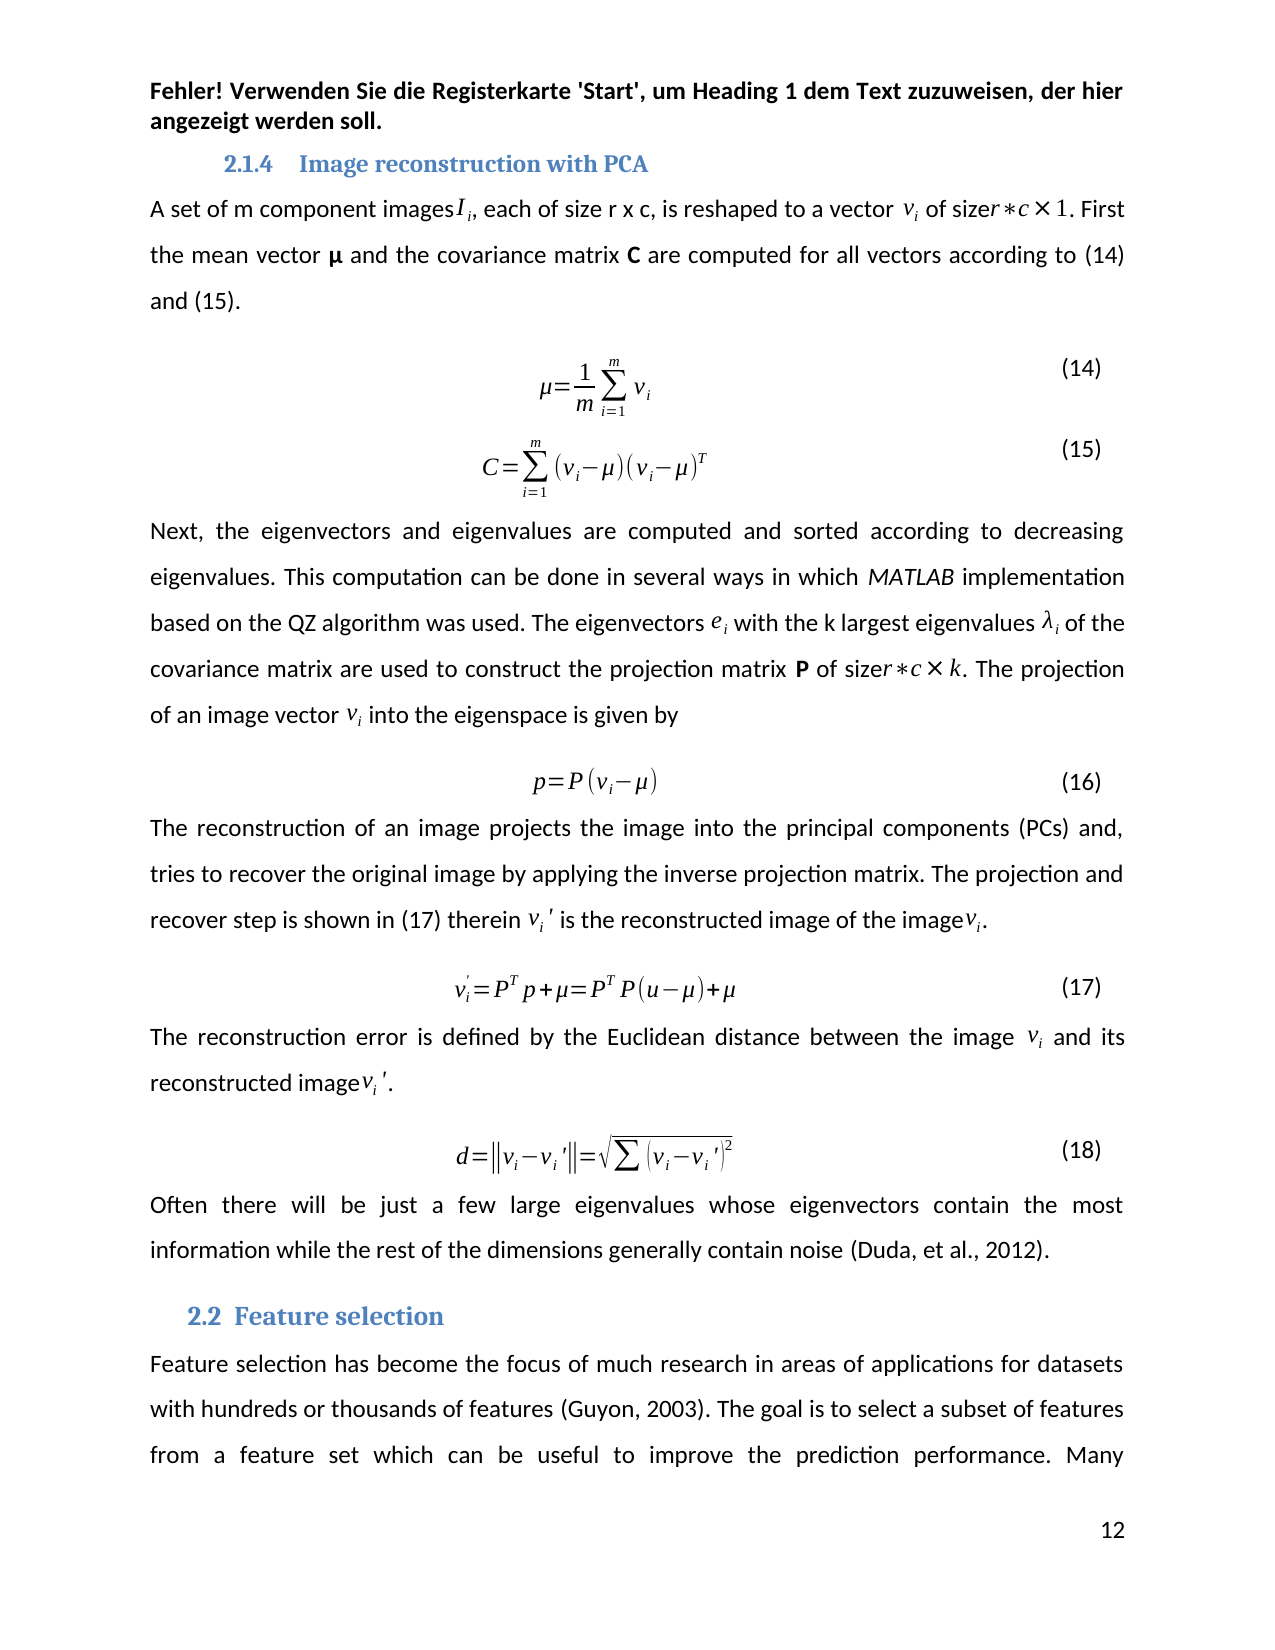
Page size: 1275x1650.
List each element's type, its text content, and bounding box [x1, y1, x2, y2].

table_header [139, 352, 1050, 433]
table_cell [139, 434, 1050, 515]
text Next, the eigenvectors and eigenvalues are computed and sorted according to decreasing eigenvalues. This computation can be done in several ways in which MATLAB implementation based on the QZ algorithm was used. The eigenvectors with the k largest eigenvalues of the covariance matrix are used to construct the projection matrix P of size. The projection of an image vector into the eigenspace is given by [150, 515, 1125, 730]
table_header [139, 971, 1050, 1021]
text Often there will be just a few large eigenvalues whose eigenvectors contain the most information while the rest of the dimensions generally contain noise . [150, 1189, 1125, 1265]
table_header [139, 766, 1050, 812]
text The reconstruction error is defined by the Euclidean distance between the image and its reconstructed image. [150, 1021, 1125, 1098]
text A set of m component images, each of size r x c, is reshaped to a vector of size. First the mean vector μ and the covariance matrix C are computed for all vectors according to (14) and (15). [150, 193, 1125, 316]
subtitle Feature selection [187, 1301, 1125, 1332]
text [150, 1348, 1125, 1470]
text The reconstruction of an image projects the image into the principal components (PCs) and, tries to recover the original image by applying the inverse projection matrix. The projection and recover step is shown in (17) therein is the reconstructed image of the image. [150, 812, 1125, 935]
table_header [139, 1135, 1050, 1189]
subtitle Image reconstruction with PCA [224, 150, 1125, 179]
